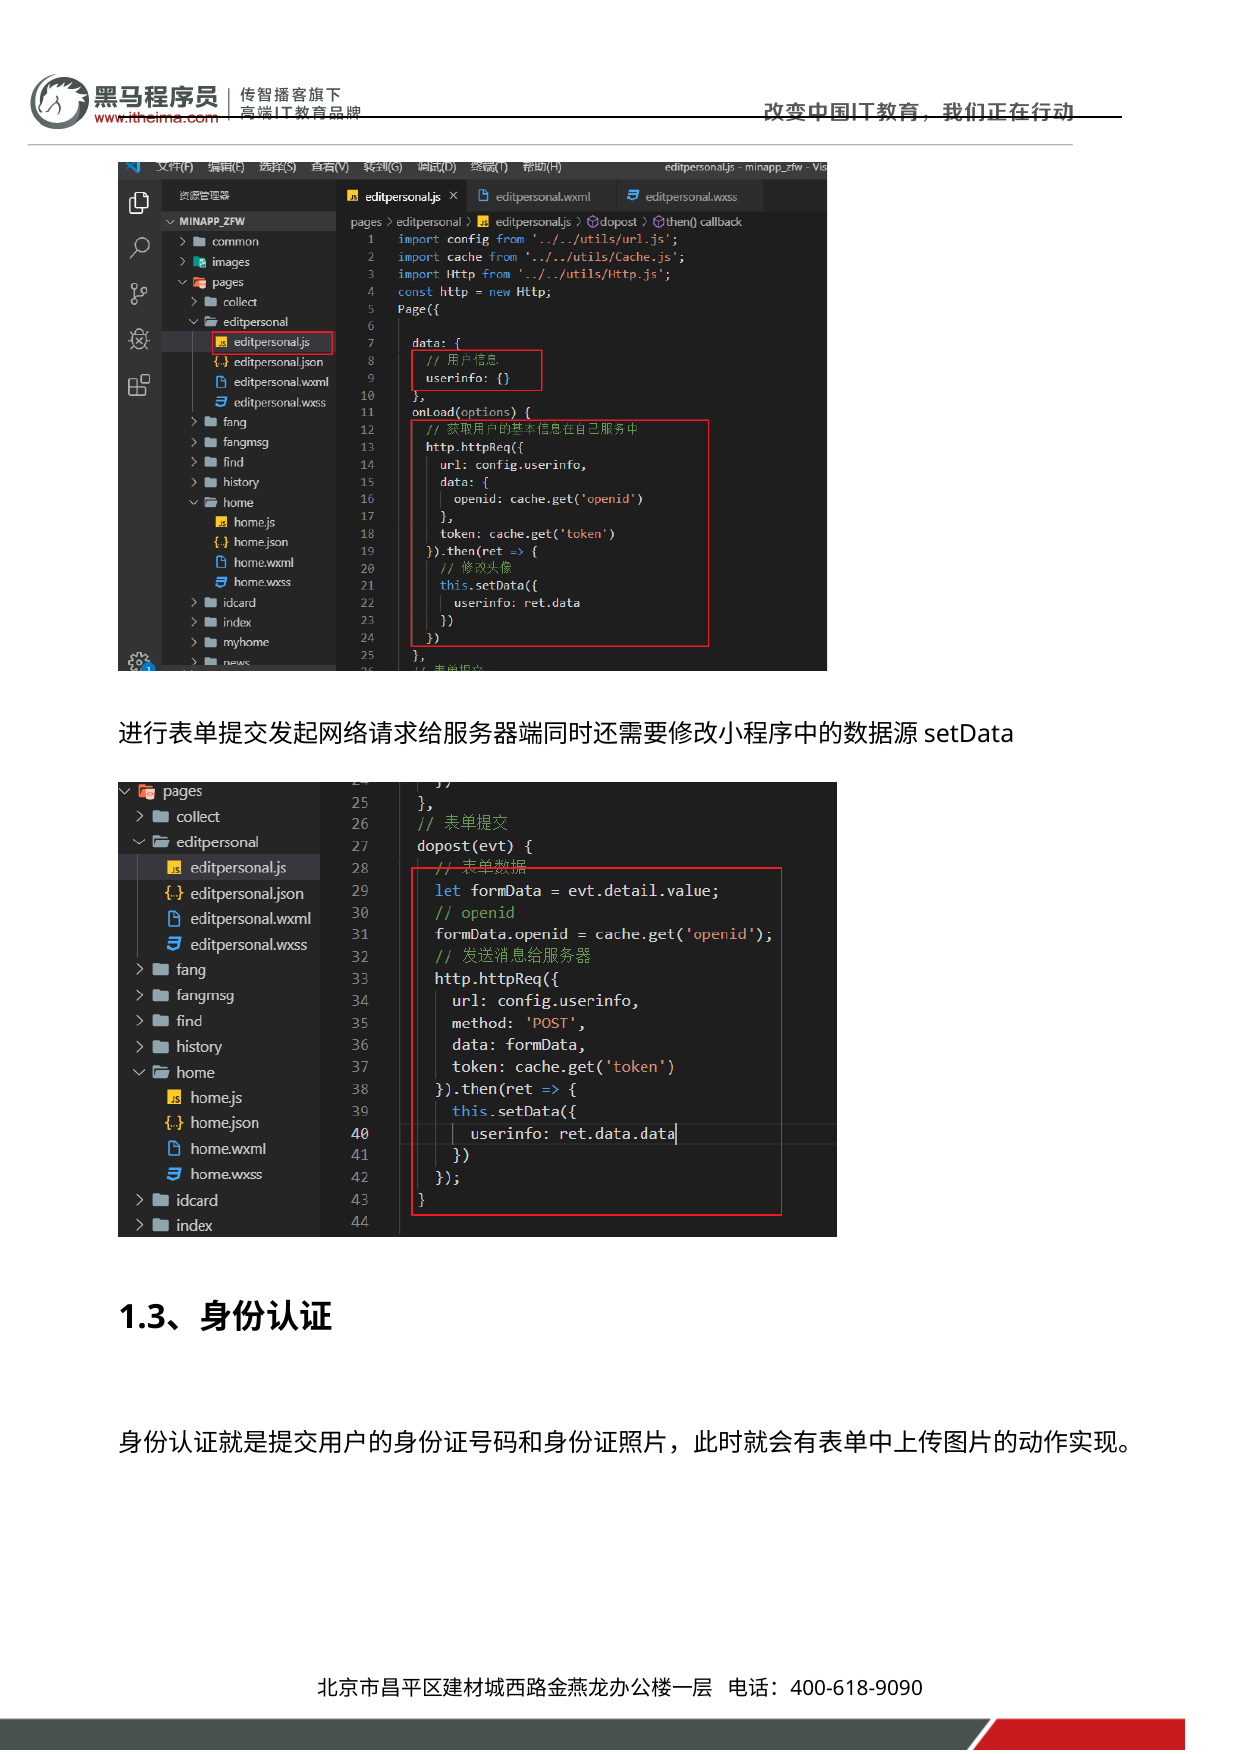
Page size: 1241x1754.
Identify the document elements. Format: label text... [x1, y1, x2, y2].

picture [0, 3, 1176, 153]
text 进行表单提交发起网络请求给服务器端同时还需要修改小程序中的数据源 setData [118, 699, 1122, 764]
picture [118, 782, 837, 1237]
text 身份认证就是提交用户的身份证号码和身份证照片，此时就会有表单中上传图片的动作实现。 [118, 1408, 1122, 1473]
subtitle 1.3、身份认证 [118, 1281, 1122, 1346]
picture [0, 1659, 1186, 1750]
picture [118, 162, 828, 671]
